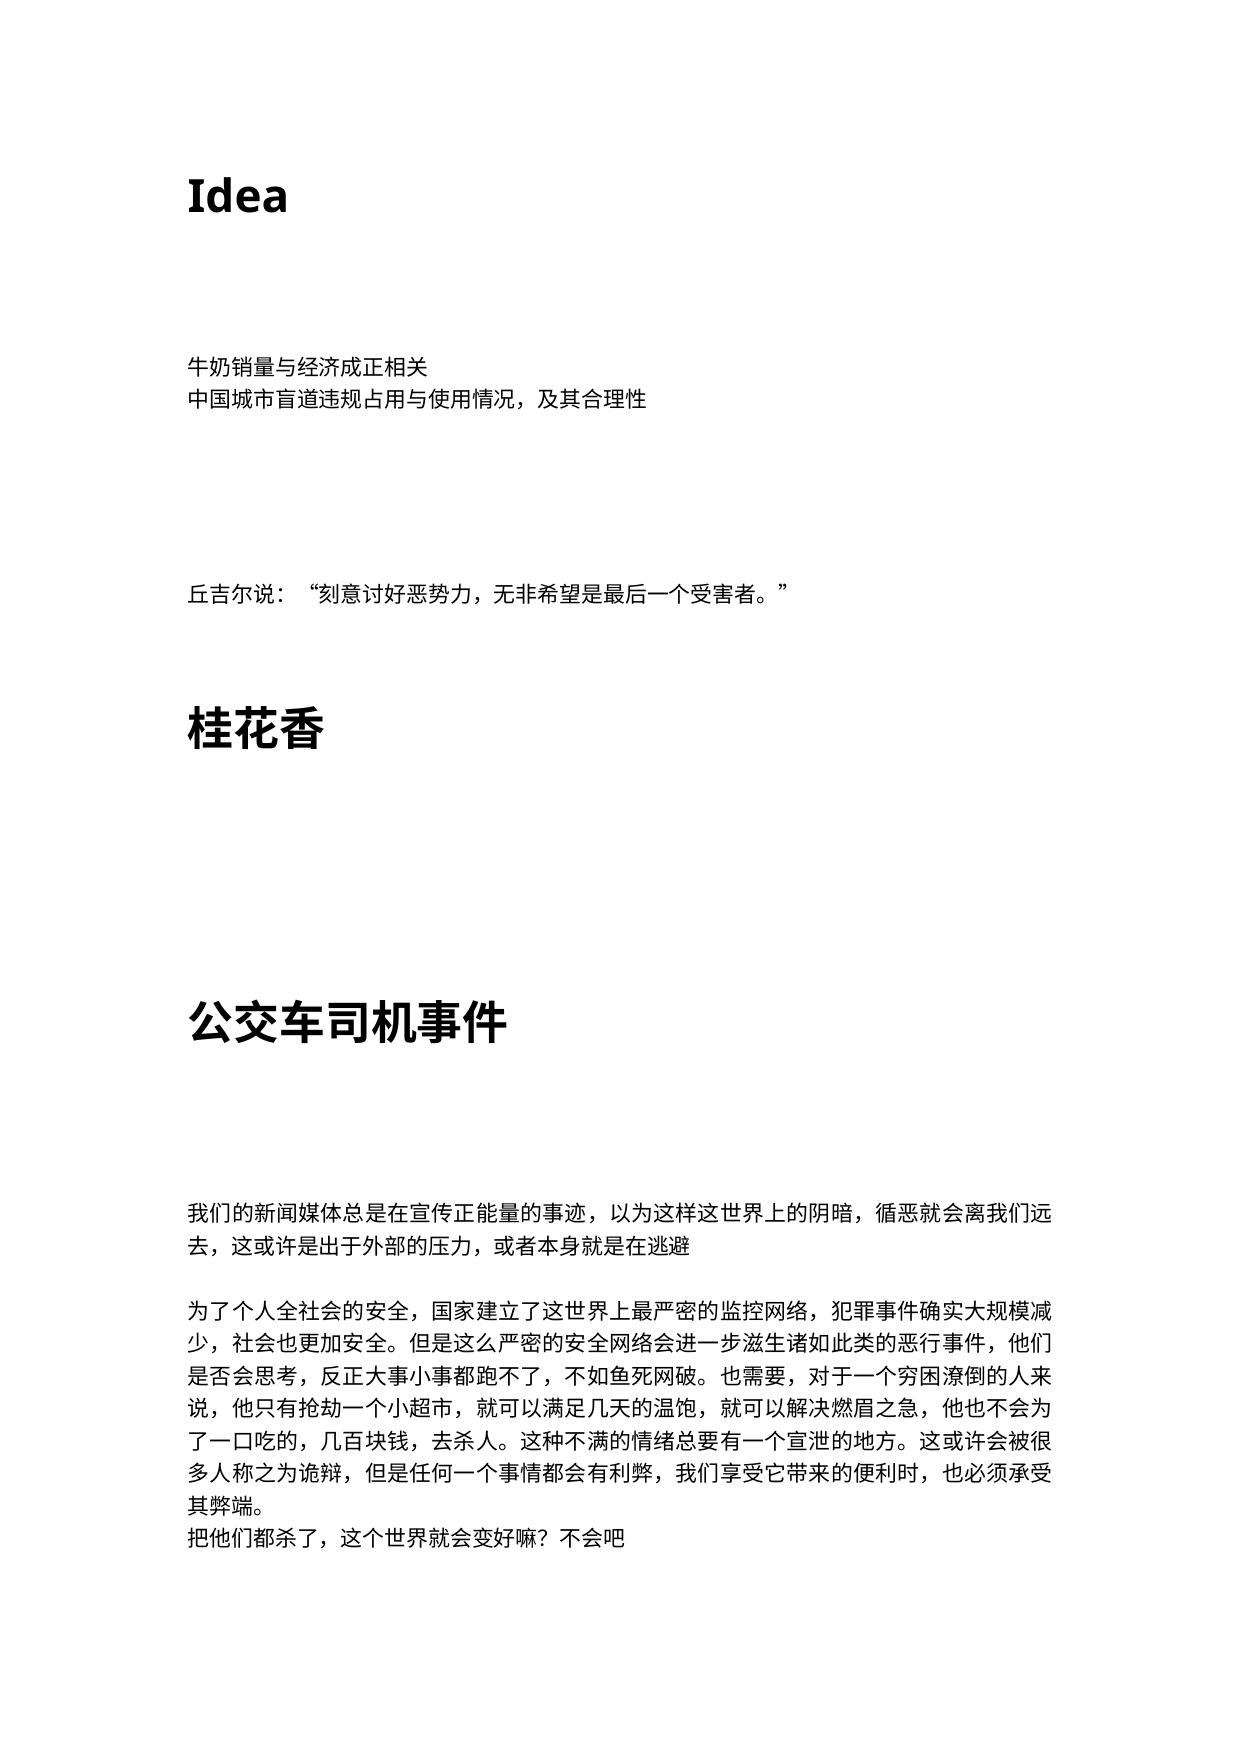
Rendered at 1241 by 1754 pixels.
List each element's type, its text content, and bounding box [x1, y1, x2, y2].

text 丘吉尔说：“刻意讨好恶势力，无非希望是最后一个受害者。” [187, 577, 1053, 609]
text 牛奶销量与经济成正相关 [187, 349, 1053, 382]
text 中国城市盲道违规占用与使用情况，及其合理性 [187, 382, 1053, 414]
subtitle 公交车司机事件 [187, 971, 1053, 1068]
text 我们的新闻媒体总是在宣传正能量的事迹，以为这样这世界上的阴暗，循恶就会离我们远去，这或许是出于外部的压力，或者本身就是在逃避 [187, 1196, 1053, 1261]
subtitle 桂花香 [187, 677, 1053, 775]
text 为了个人全社会的安全，国家建立了这世界上最严密的监控网络，犯罪事件确实大规模减少，社会也更加安全。但是这么严密的安全网络会进一步滋生诸如此类的恶行事件，他们是否会思考，反正大事小事都跑不了，不如鱼死网破。也需要，对于一个穷困潦倒的人来说，他只有抢劫一个小超市，就可以满足几天的温饱，就可以解决燃眉之急，他也不会为了一口吃的，几百块钱，去杀人。这种不满的情绪总要有一个宣泄的地方。这或许会被很多人称之为诡辩，但是任何一个事情都会有利弊，我们享受它带来的便利时，也必须承受其弊端。 [187, 1293, 1053, 1521]
subtitle Idea [187, 162, 1053, 227]
text 把他们都杀了，这个世界就会变好嘛？不会吧 [187, 1521, 1053, 1553]
